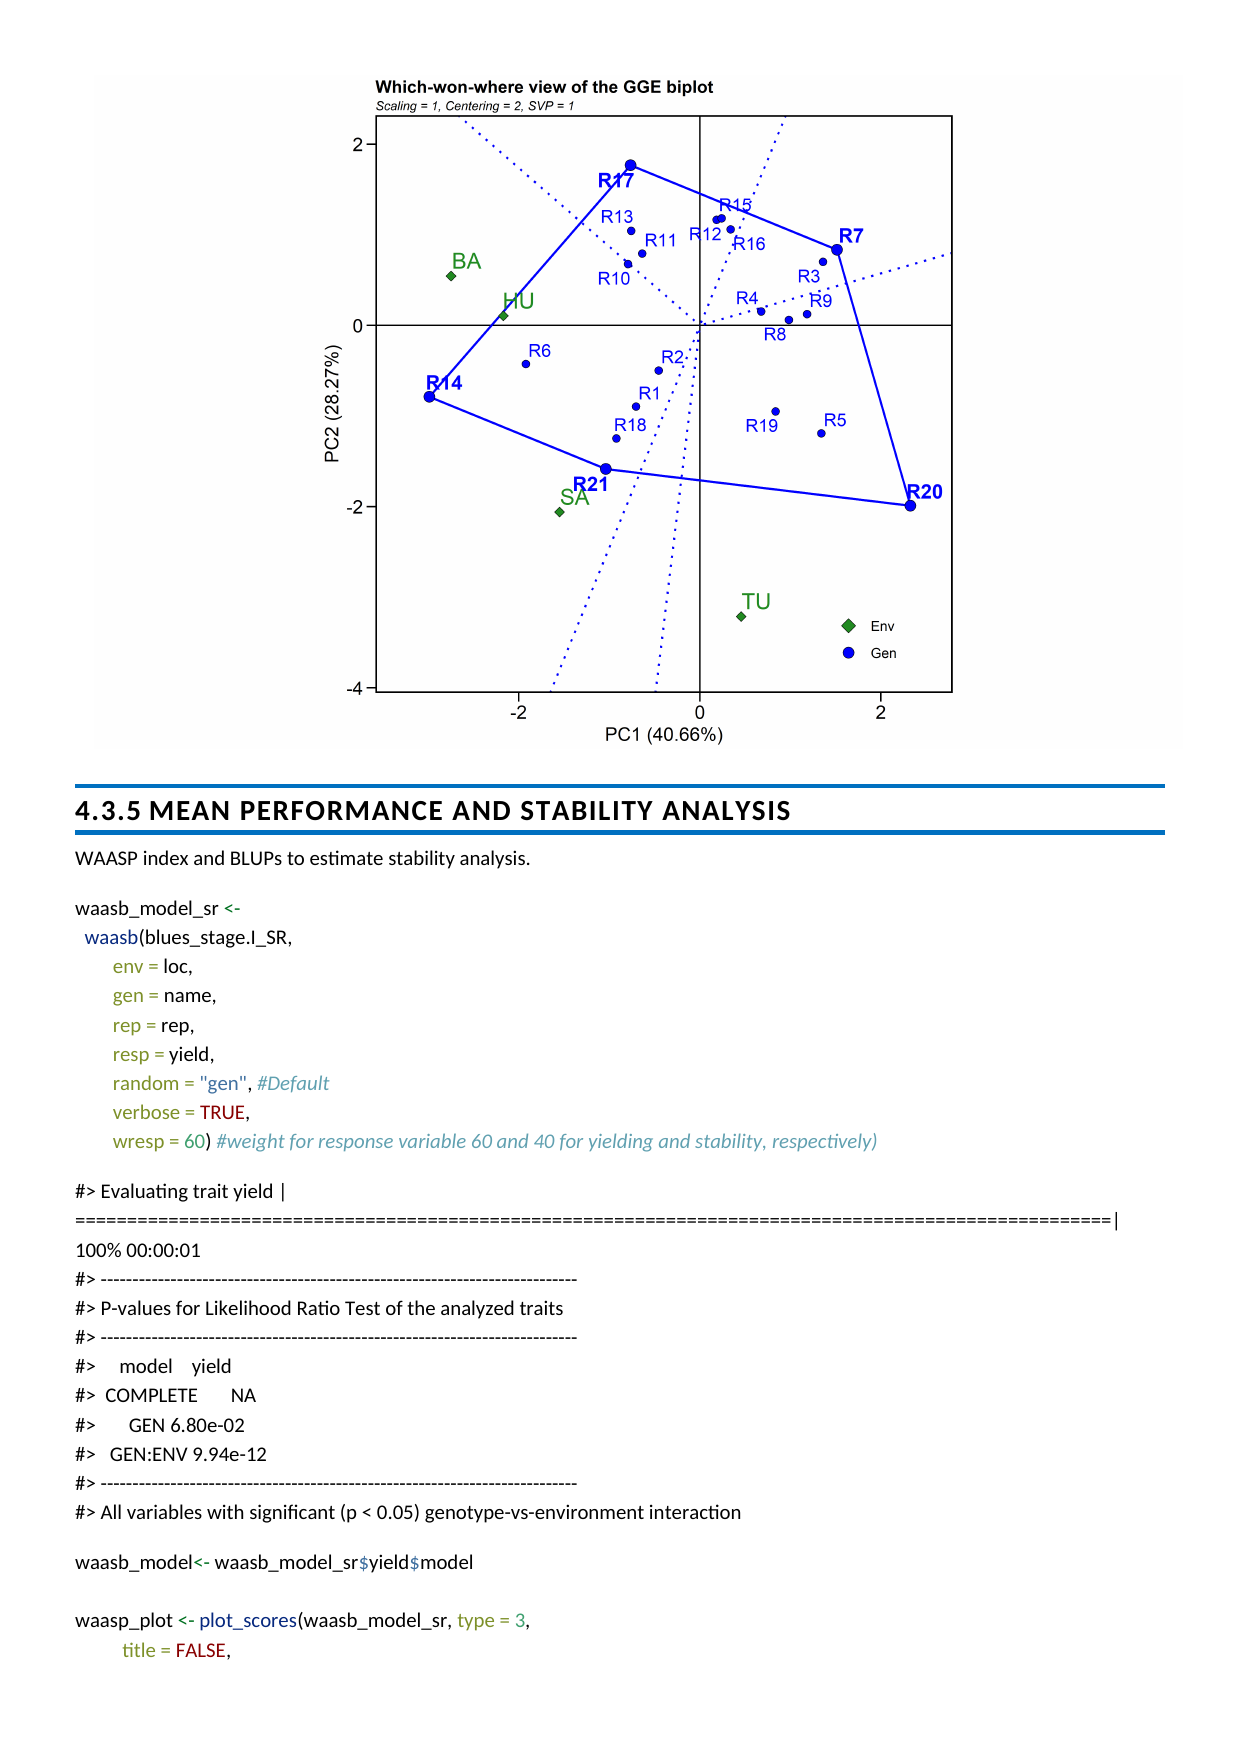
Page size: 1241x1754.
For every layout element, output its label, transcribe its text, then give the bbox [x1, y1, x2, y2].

text #> Evaluating trait yield |====================================================================================================| 100% 00:00:01 #> --------------------------------------------------------------------------- #> P-values for Likelihood Ratio Test of the analyzed traits #> --------------------------------------------------------------------------- #> model yield #> COMPLETE NA #> GEN 6.80e-02 #> GEN:ENV 9.94e-12 #> --------------------------------------------------------------------------- #> All variables with significant (p < 0.05) genotype-vs-environment interaction [75, 1178, 1165, 1525]
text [75, 1549, 1165, 1662]
picture [93, 75, 1184, 749]
text waasb_model_sr <- waasb(blues_stage.I_SR, env = loc, gen = name, rep = rep, resp = yield, random = "gen", #Default verbose = TRUE, wresp = 60) #weight for response variable 60 and 40 for yielding and stability, respectively) [75, 895, 1165, 1154]
subtitle 4.3.5 Mean performance and stability analysis [75, 788, 1165, 830]
